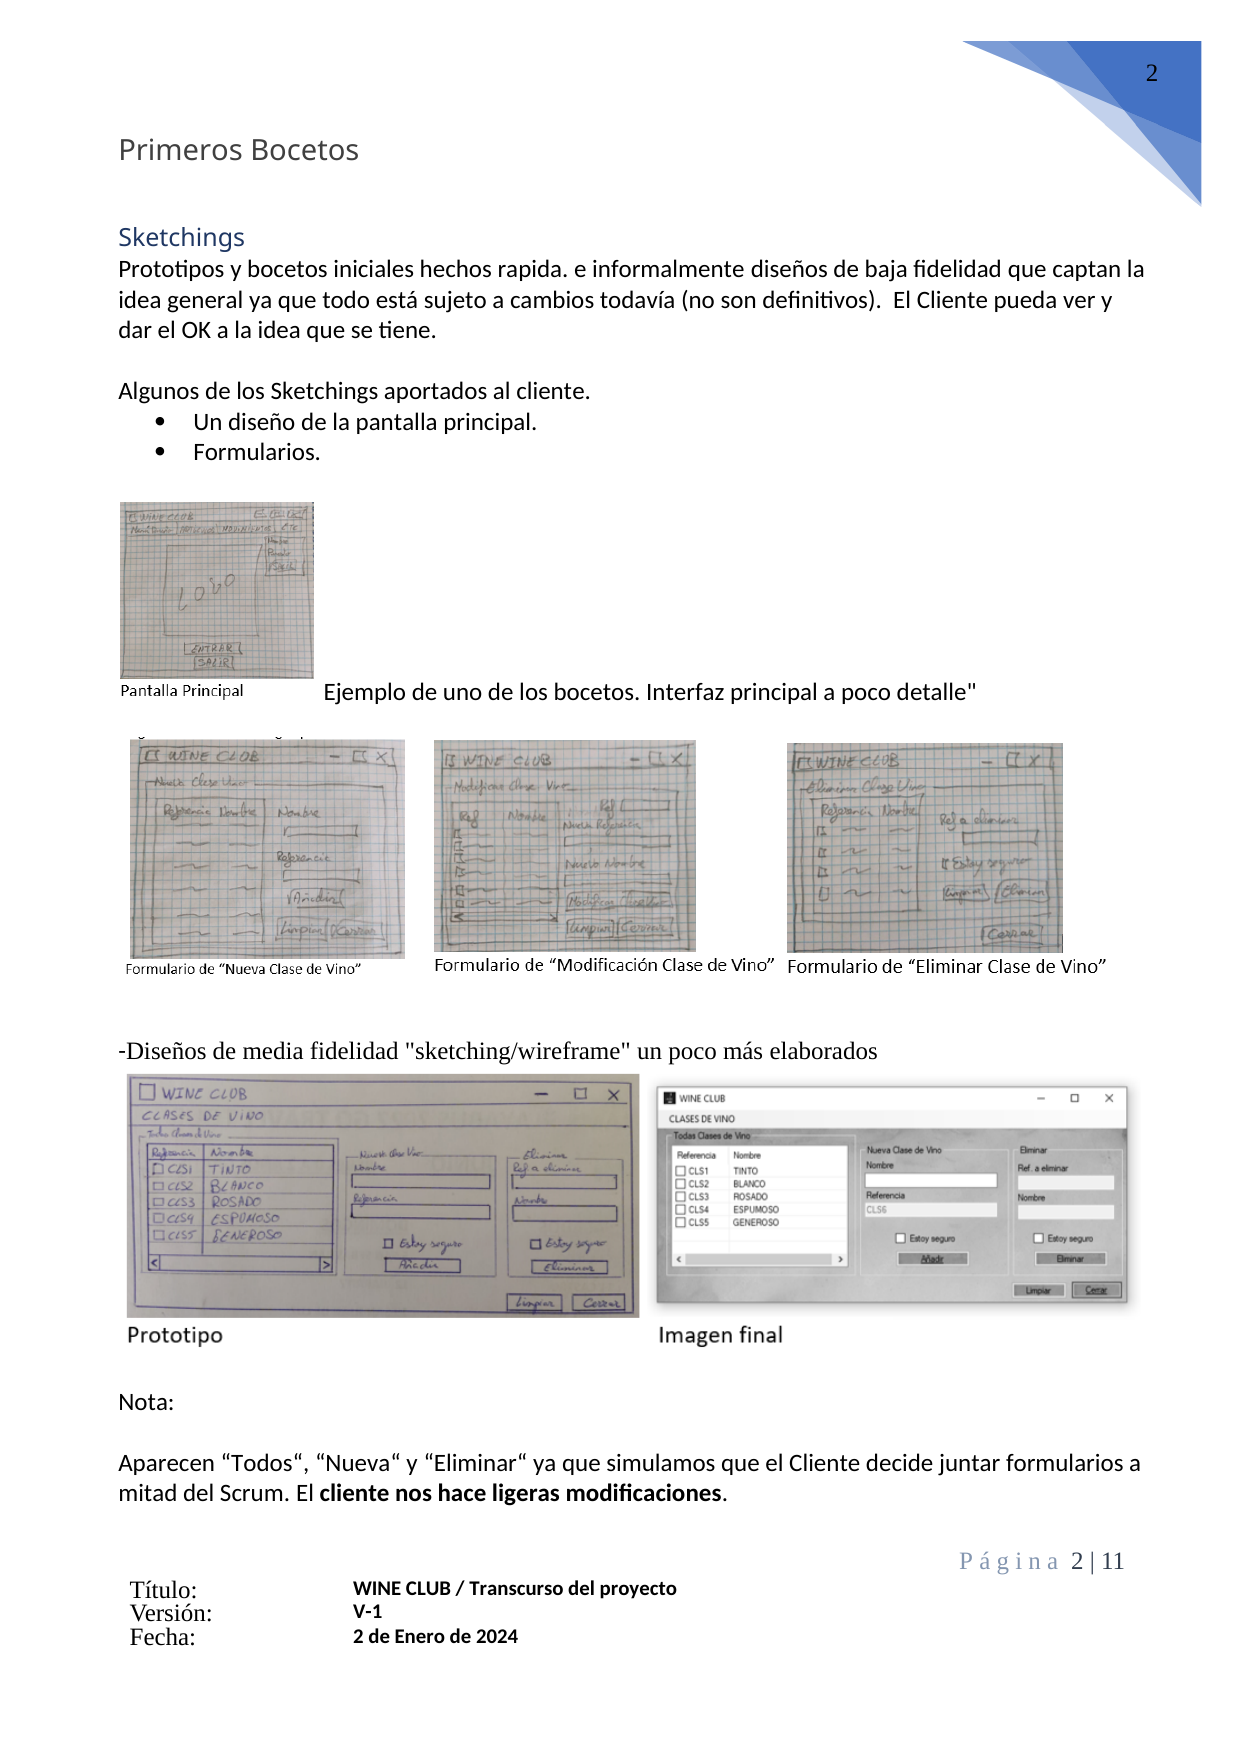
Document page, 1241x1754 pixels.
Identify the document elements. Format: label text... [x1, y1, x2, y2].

list Un diseño de la pantalla principal. [156, 406, 1152, 436]
picture [118, 1065, 1152, 1356]
subtitle Primeros Bocetos [118, 129, 1152, 168]
text -Diseños de media fidelidad "sketching/wireframe" un poco más elaborados [118, 1035, 1152, 1065]
text Aparecen “Todos“, “Nueva“ y “Eliminar“ ya que simulamos que el Cliente decide juntar formularios a mitad del Scrum. El cliente nos hace ligeras modificaciones. [118, 1447, 1152, 1508]
subtitle Sketchings [118, 219, 1152, 253]
picture [118, 497, 318, 701]
picture [432, 737, 778, 976]
text Prototipos y bocetos iniciales hechos rapida. e informalmente diseños de baja fidelidad que captan la idea general ya que todo está sujeto a cambios todavía (no son definitivos). El Cliente pueda ver y dar el OK a la idea que se tiene. [118, 253, 1152, 345]
picture [962, 41, 1202, 207]
text Ejemplo de uno de los bocetos. Interfaz principal a poco detalle" [118, 497, 1152, 706]
picture [782, 739, 1107, 976]
list Formularios. [156, 436, 1152, 467]
text Nota: [118, 1386, 1152, 1416]
picture [124, 737, 407, 976]
text Algunos de los Sketchings aportados al cliente. [118, 375, 1152, 406]
